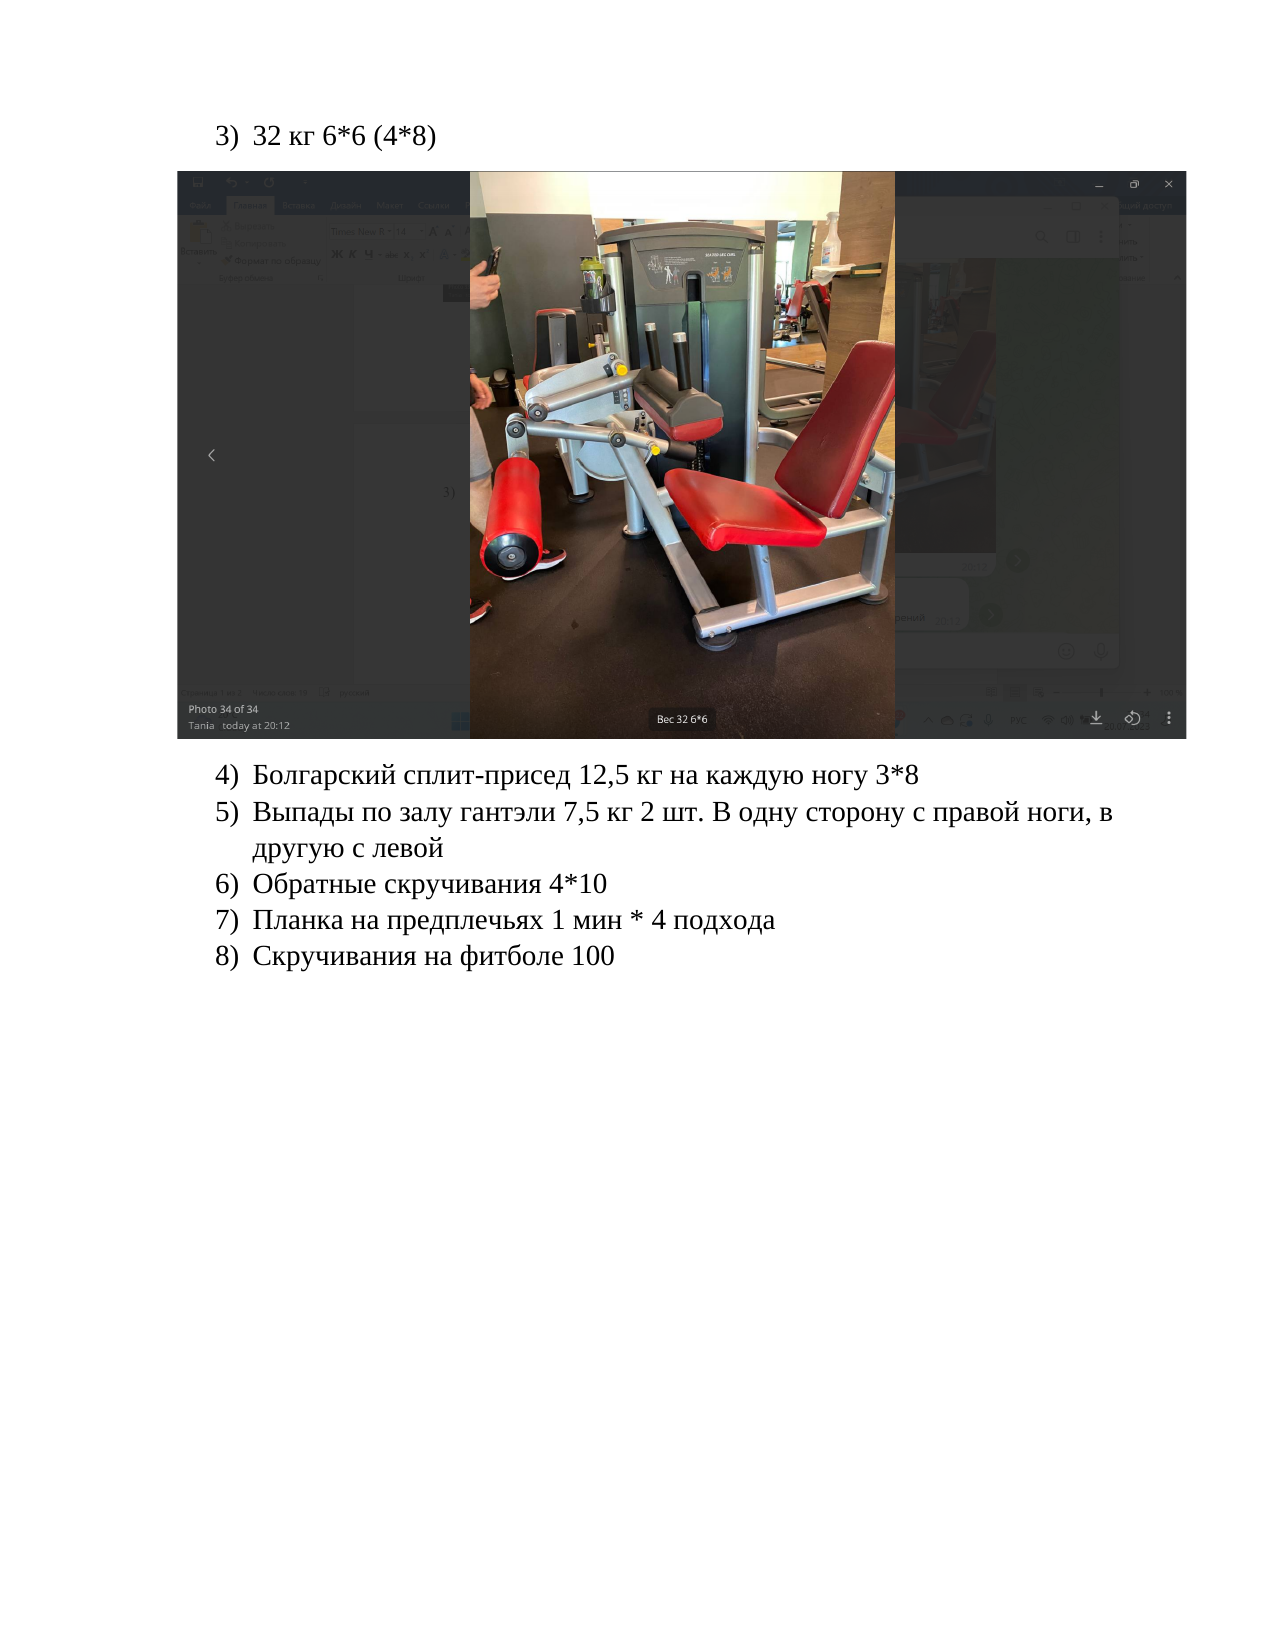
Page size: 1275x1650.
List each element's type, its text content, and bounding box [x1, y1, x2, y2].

list Болгарский сплит-присед 12,5 кг на каждую ногу 3*8 [215, 757, 1186, 791]
picture [177, 171, 1187, 739]
list Обратные скручивания 4*10 [215, 866, 1186, 899]
list 32 кг 6*6 (4*8) [215, 118, 1186, 152]
list Планка на предплечьях 1 мин * 4 подхода [215, 902, 1186, 936]
list Выпады по залу гантэли 7,5 кг 2 шт. В одну сторону с правой ноги, в другую с левой [215, 794, 1186, 863]
list Скручивания на фитболе 100 [215, 938, 1186, 972]
